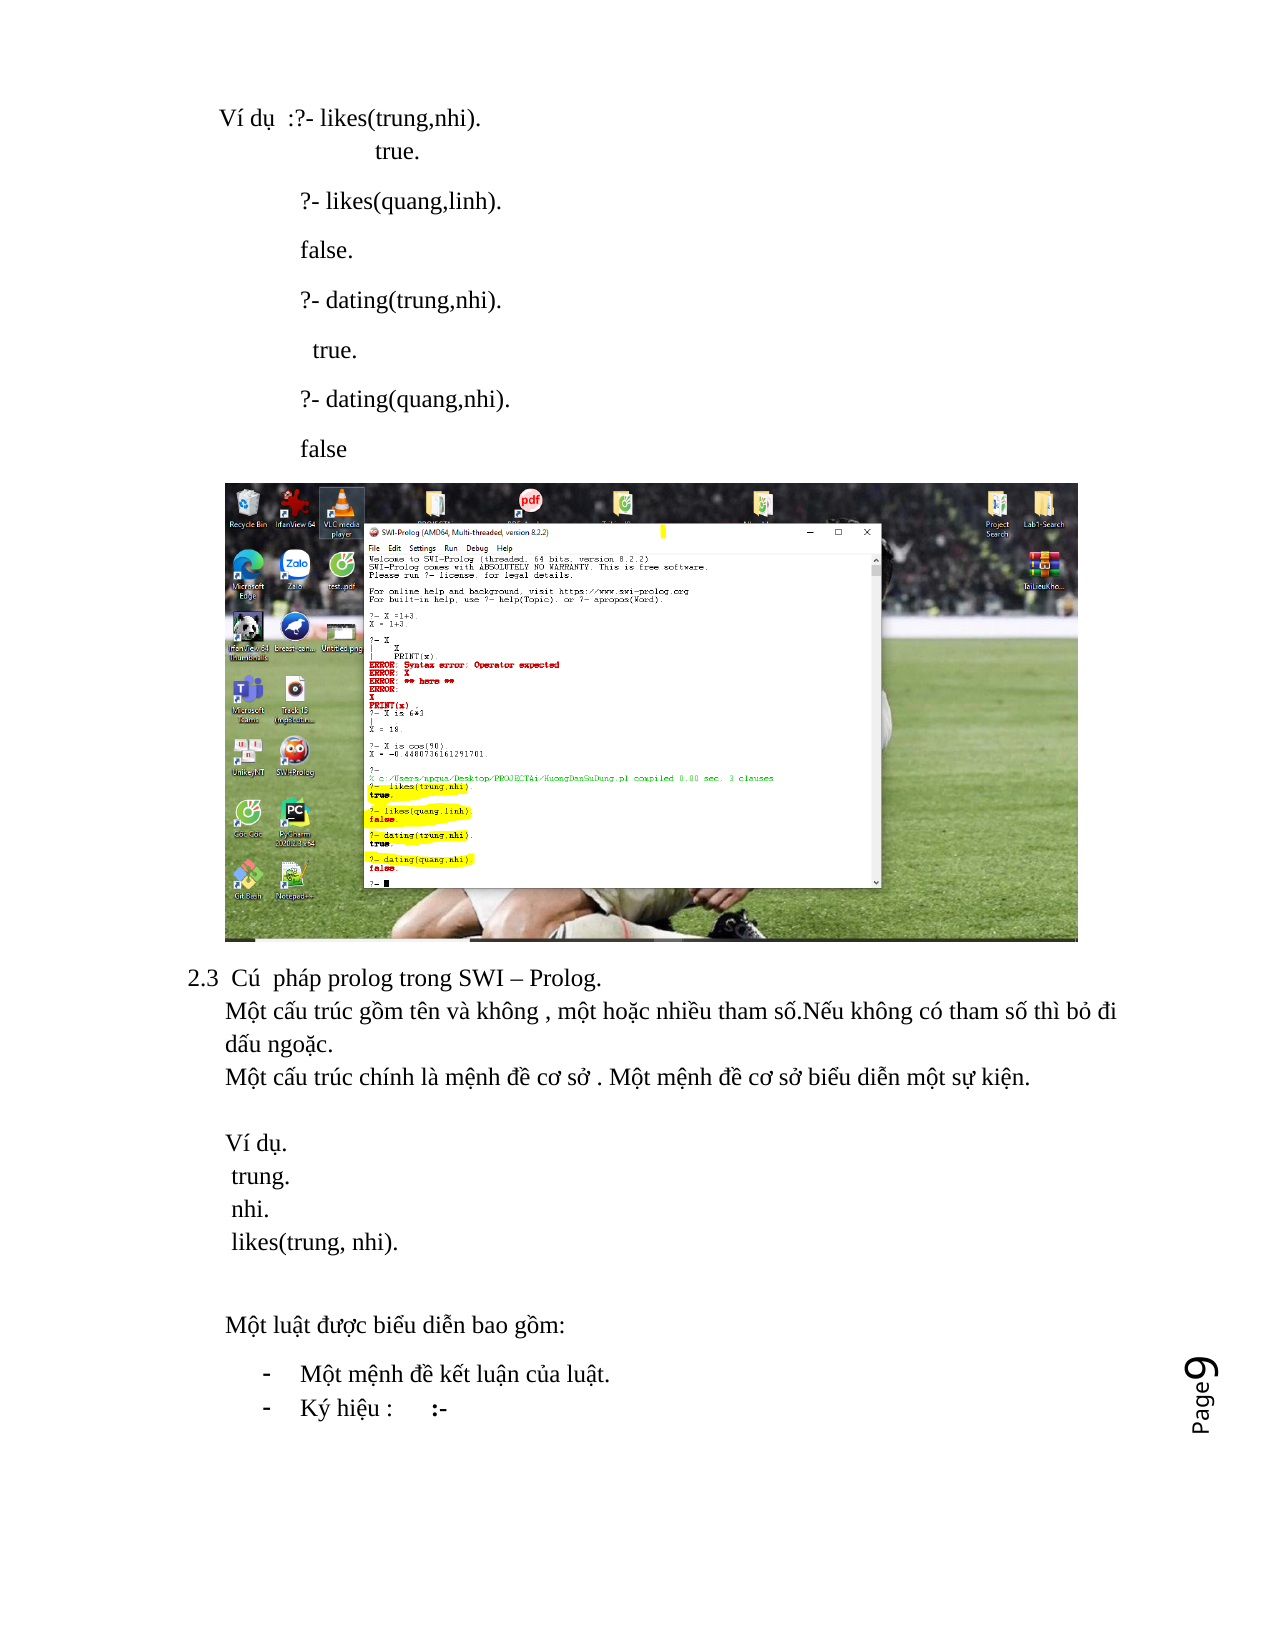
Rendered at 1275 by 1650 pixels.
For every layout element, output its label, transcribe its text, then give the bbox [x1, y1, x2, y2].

text true. [225, 335, 1125, 363]
list Một mệnh đề kết luận của luật. [262, 1359, 1125, 1388]
list nhi. [225, 1194, 1125, 1223]
picture [225, 483, 1078, 942]
list Một cấu trúc gồm tên và không , một hoặc nhiều tham số.Nếu không có tham số thì bỏ đi dấu ngoặc. [225, 996, 1125, 1058]
list likes(trung, nhi). [225, 1227, 1125, 1256]
list Một cấu trúc chính là mệnh đề cơ sở . Một mệnh đề cơ sở biểu diễn một sự kiện. [225, 1062, 1125, 1091]
list Cú pháp prolog trong SWI – Prolog. [187, 963, 1125, 992]
text ?- dating(quang,nhi). [225, 384, 1125, 413]
text false [225, 434, 1125, 463]
text Một luật được biểu diễn bao gồm: [150, 1310, 1125, 1339]
text Ví dụ :?- likes(trung,nhi). true. [150, 103, 1125, 165]
list Ký hiệu : :- [262, 1393, 1125, 1421]
text false. [150, 235, 1125, 264]
text ?- dating(trung,nhi). [225, 285, 1125, 314]
text ?- likes(quang,linh). [150, 186, 1125, 214]
list Ví dụ. [225, 1128, 1125, 1157]
list trung. [225, 1161, 1125, 1190]
